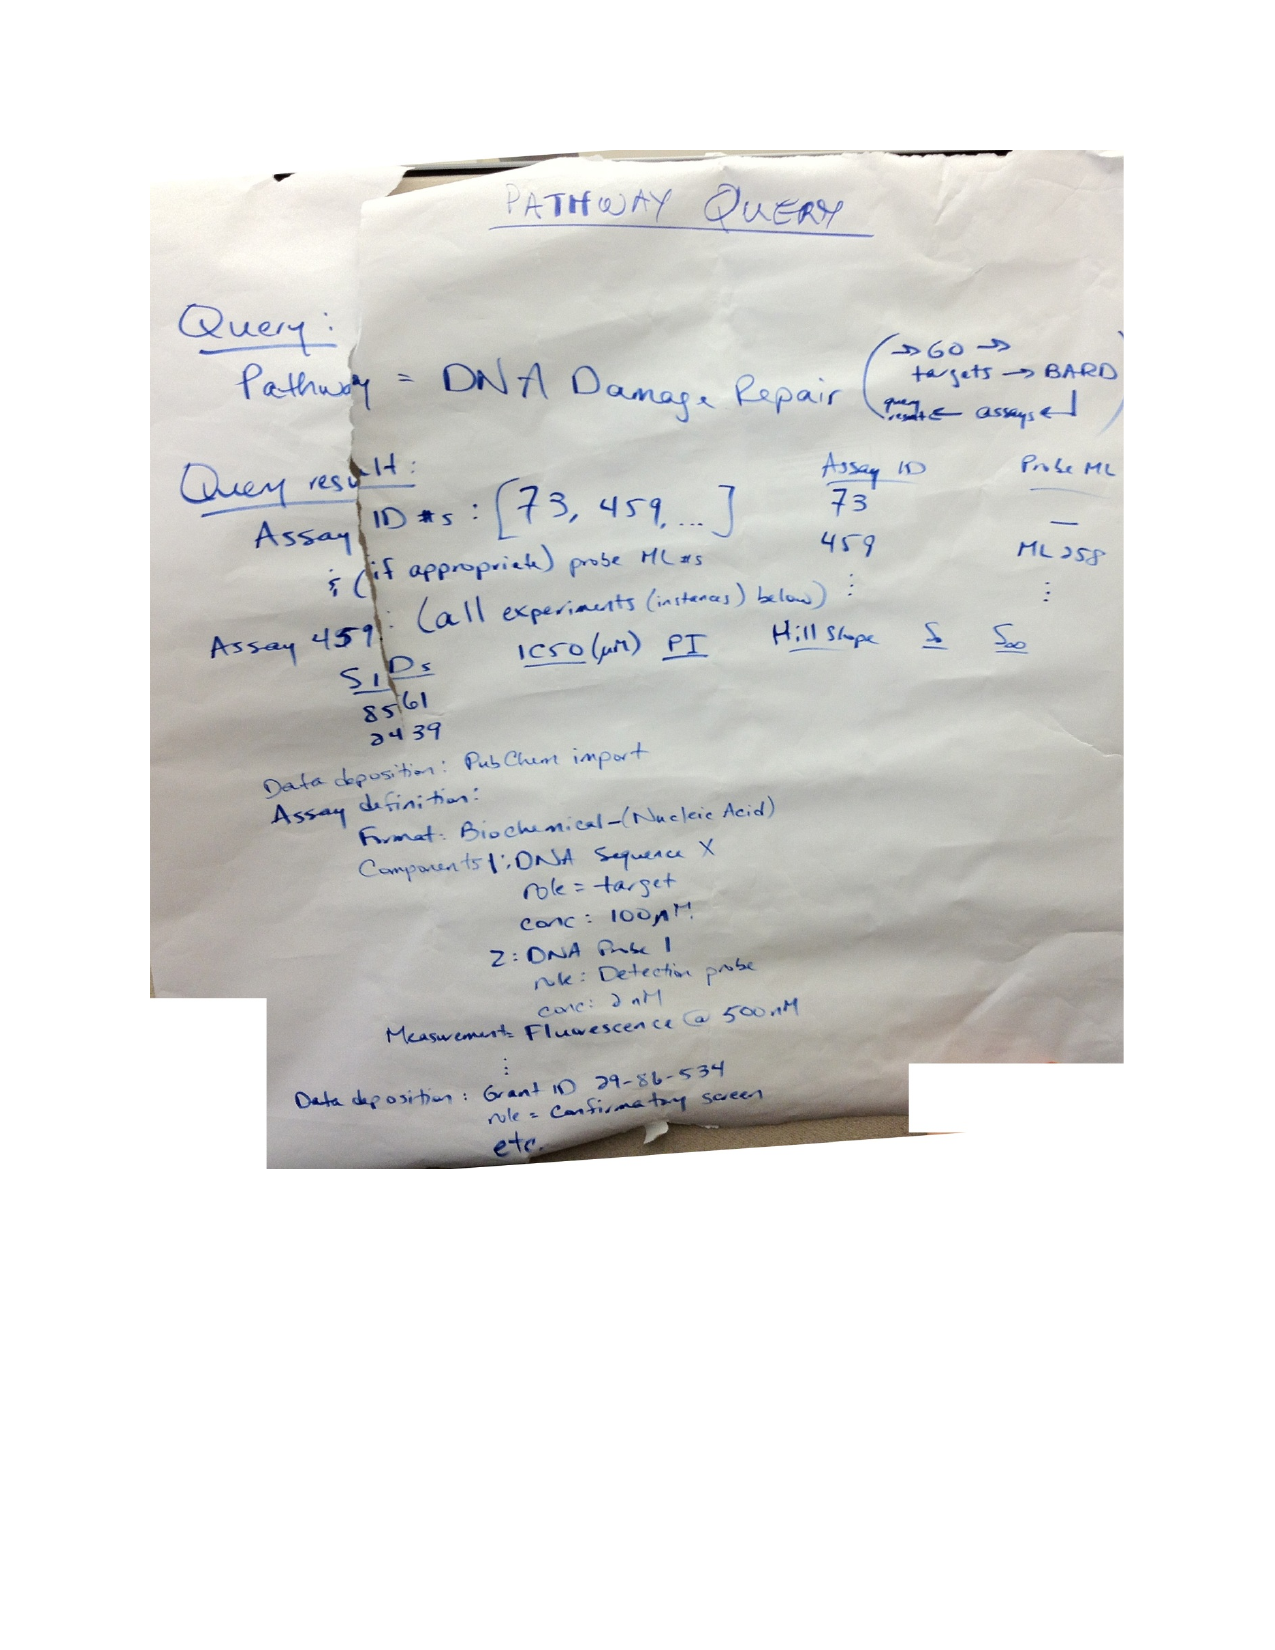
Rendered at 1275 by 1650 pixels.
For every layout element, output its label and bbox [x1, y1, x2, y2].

picture [150, 150, 1124, 1169]
